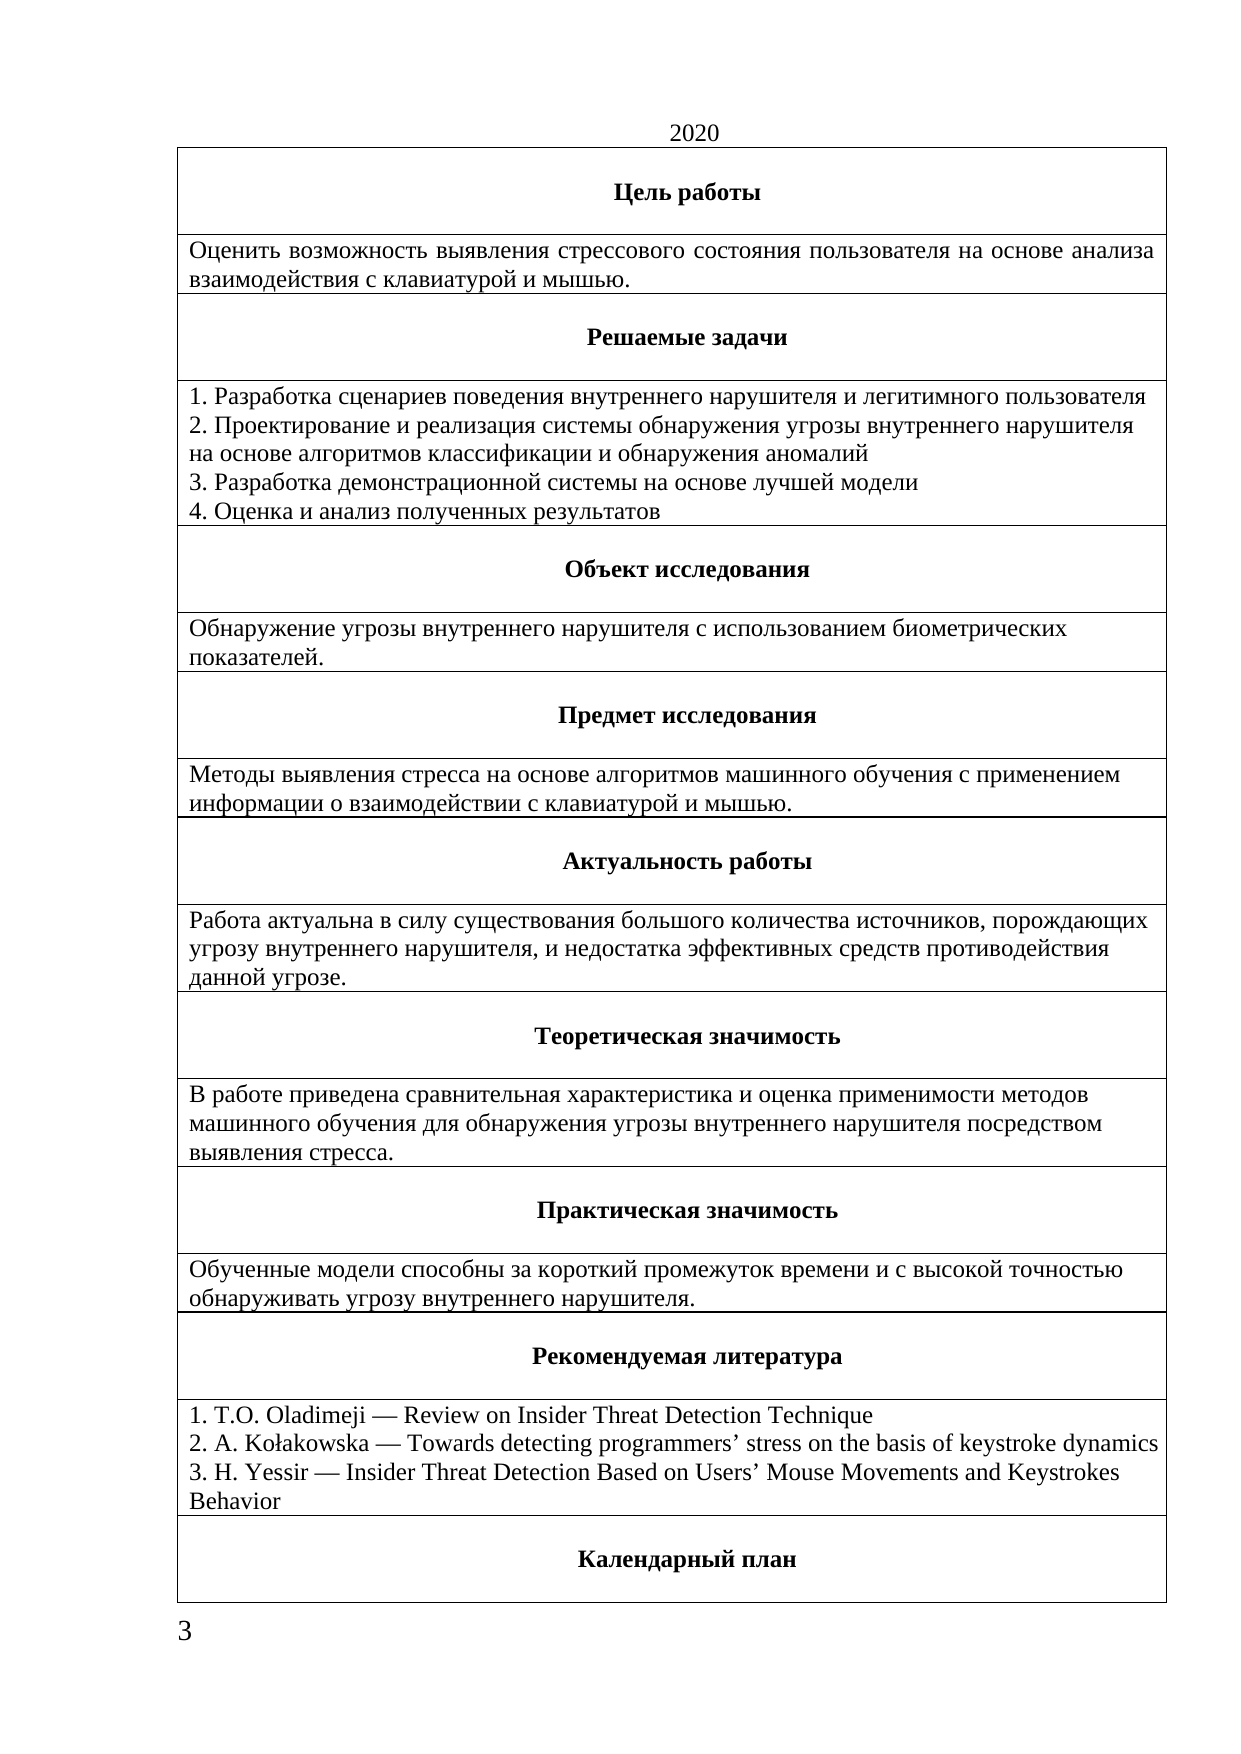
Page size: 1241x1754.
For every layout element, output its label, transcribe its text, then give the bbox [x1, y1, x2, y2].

table_cell Актуальность работы [178, 818, 1166, 904]
table_cell Решаемые задачи [178, 294, 1166, 380]
table_cell Предмет исследования [178, 672, 1166, 758]
table_cell 1. T.O. Oladimeji — Review on Insider Threat Detection Technique 2. A. Kołakowska — Towards detecting programmers’ stress on the basis of keystroke dynamics 3. H. Yessir — Insider Threat Detection Based on Users’ Mouse Movements and Keystrokes Behavior [178, 1400, 1166, 1515]
table_cell Практическая значимость [178, 1167, 1166, 1253]
table_cell Рекомендуемая литература [178, 1313, 1166, 1399]
table_cell Методы выявления стресса на основе алгоритмов машинного обучения с применением информации о взаимодействии с клавиатурой и мышью. [178, 759, 1166, 816]
table_cell В работе приведена сравнительная характеристика и оценка применимости методов машинного обучения для обнаружения угрозы внутреннего нарушителя посредством выявления стресса. [178, 1079, 1166, 1166]
table_cell Оценить возможность выявления стрессового состояния пользователя на основе анализа взаимодействия с клавиатурой и мышью. [178, 235, 1166, 293]
table_header Цель работы [178, 148, 1166, 234]
table_cell Календарный план [178, 1516, 1166, 1602]
table_cell Объект исследования [178, 526, 1166, 612]
table_cell Теоретическая значимость [178, 992, 1166, 1078]
table_cell 1. Разработка сценариев поведения внутреннего нарушителя и легитимного пользователя 2. Проектирование и реализация системы обнаружения угрозы внутреннего нарушителя на основе алгоритмов классификации и обнаружения аномалий 3. Разработка демонстрационной системы на основе лучшей модели 4. Оценка и анализ полученных результатов [178, 381, 1166, 525]
table_cell Обученные модели способны за короткий промежуток времени и с высокой точностью обнаруживать угрозу внутреннего нарушителя. [178, 1254, 1166, 1311]
text 2020 [177, 118, 1211, 147]
table_cell Обнаружение угрозы внутреннего нарушителя с использованием биометрических показателей. [178, 613, 1166, 671]
table_cell Работа актуальна в силу существования большого количества источников, порождающих угрозу внутреннего нарушителя, и недостатка эффективных средств противодействия данной угрозе. [178, 905, 1166, 991]
